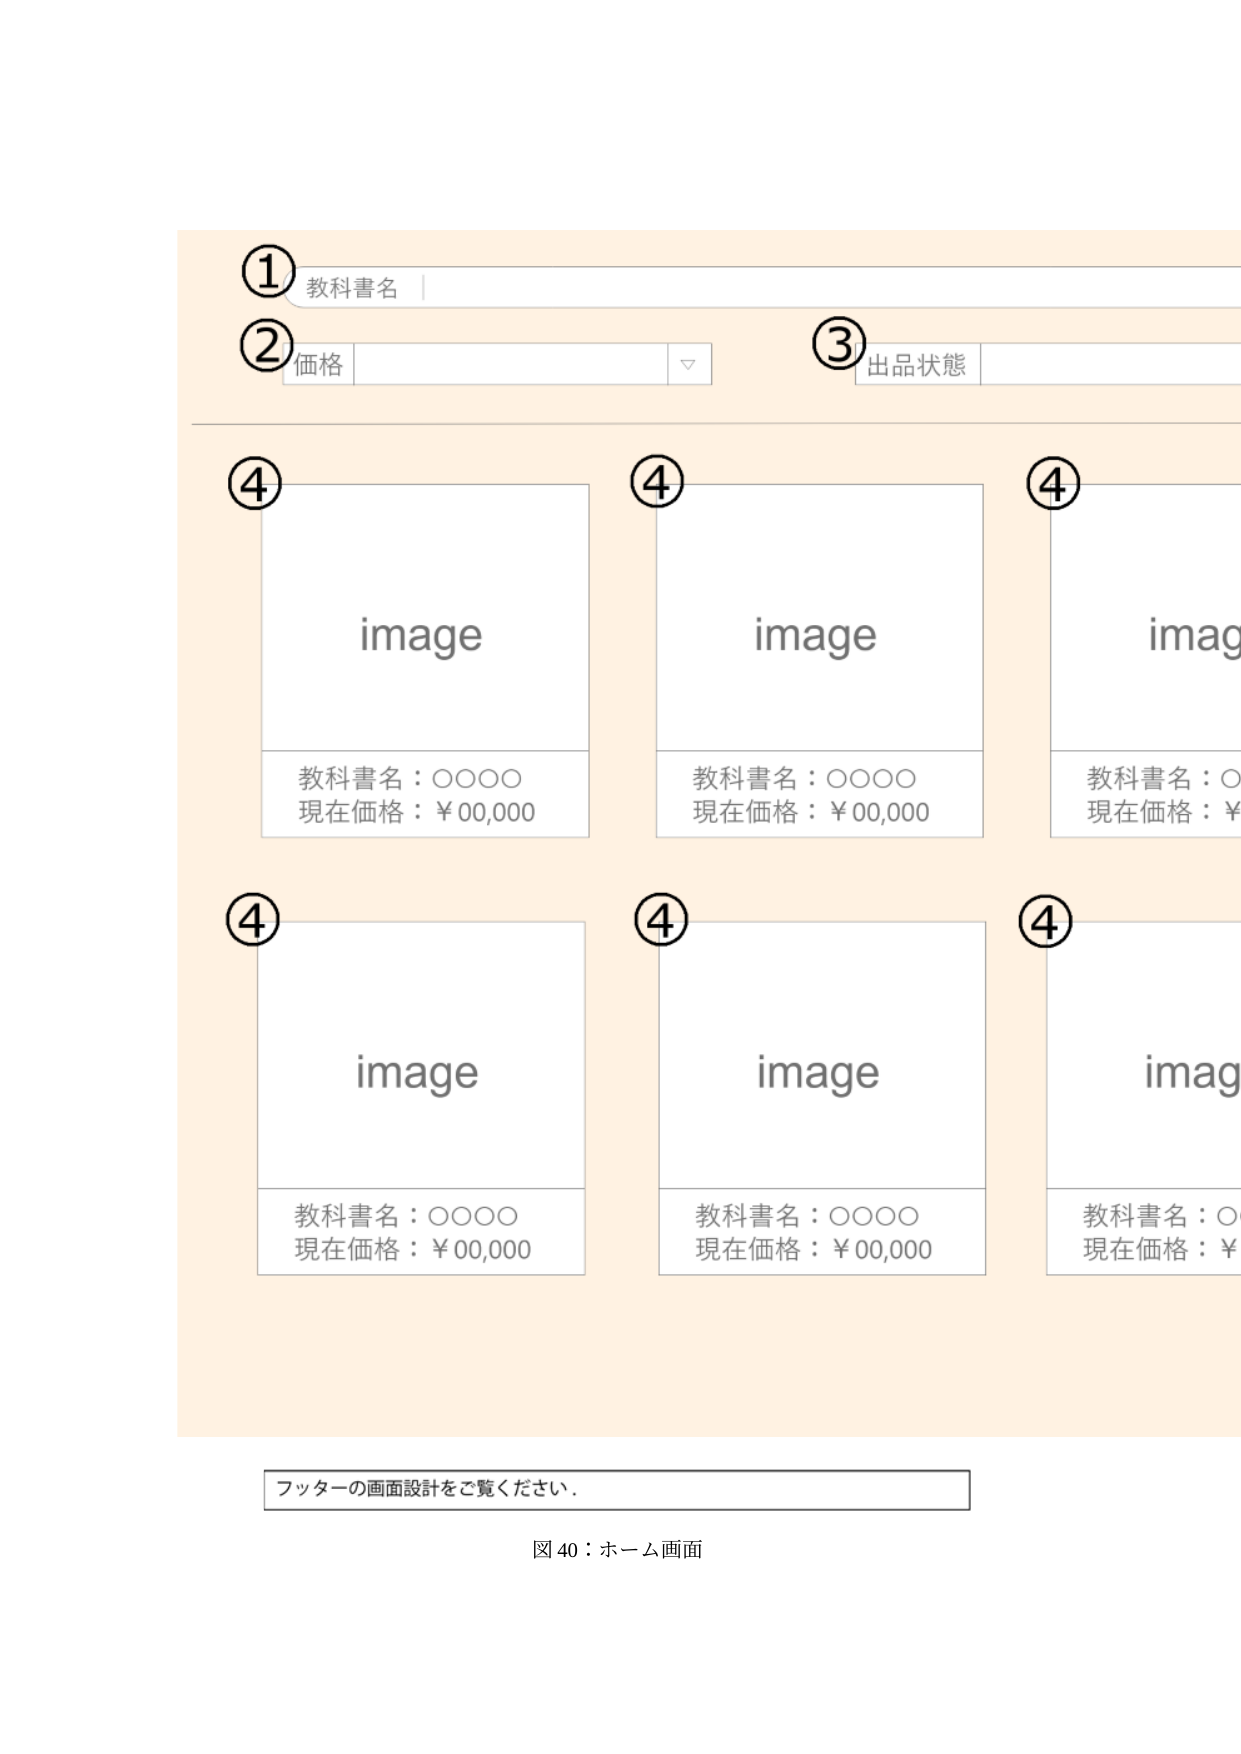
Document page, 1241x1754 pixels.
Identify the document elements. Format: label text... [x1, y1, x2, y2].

picture [263, 1467, 972, 1512]
picture [177, 230, 1241, 1437]
text 図40：ホーム画面 [177, 1529, 1063, 1567]
